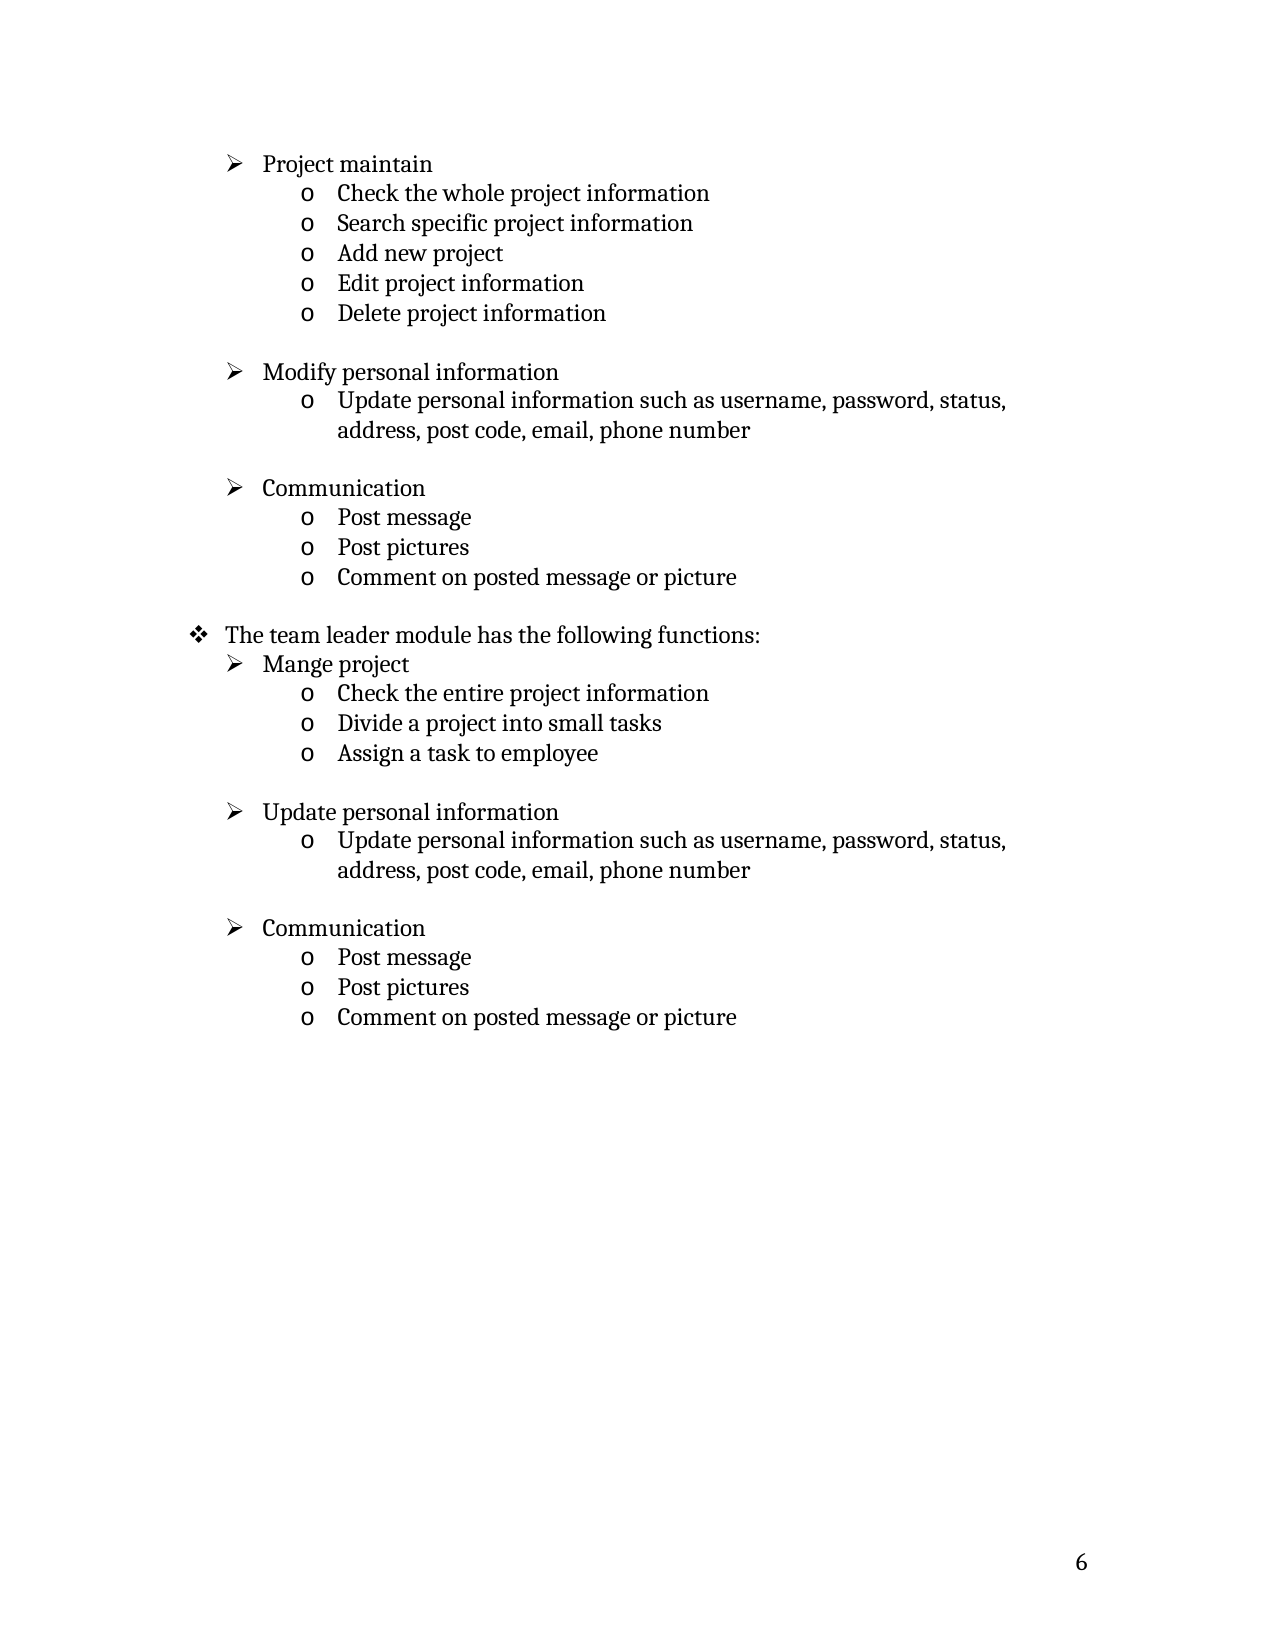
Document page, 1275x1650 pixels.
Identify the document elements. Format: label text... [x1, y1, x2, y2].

list Communication [225, 914, 1087, 942]
list Post pictures [300, 972, 1087, 1002]
list The team leader module has the following functions: [187, 621, 1087, 650]
list Comment on posted message or picture [300, 1002, 1087, 1032]
list Divide a project into small tasks [300, 709, 1087, 739]
list Delete project information [300, 299, 1087, 329]
list Update personal information [225, 797, 1087, 826]
list Add new project [300, 239, 1087, 269]
list Modify personal information [225, 357, 1087, 386]
list Mange project [225, 650, 1087, 679]
list Check the entire project information [300, 679, 1087, 709]
list Check the whole project information [300, 179, 1087, 209]
list Post message [300, 942, 1087, 972]
list Communication [225, 474, 1087, 502]
list Post message [300, 502, 1087, 532]
list Edit project information [300, 269, 1087, 299]
list Project maintain [225, 150, 1087, 179]
list Assign a task to employee [300, 739, 1087, 769]
list Post pictures [300, 532, 1087, 562]
list Search specific project information [300, 209, 1087, 239]
list Update personal information such as username, password, status, address, post code, email, phone number [300, 386, 1087, 445]
list Comment on posted message or picture [300, 562, 1087, 592]
list Update personal information such as username, password, status, address, post code, email, phone number [300, 826, 1087, 885]
